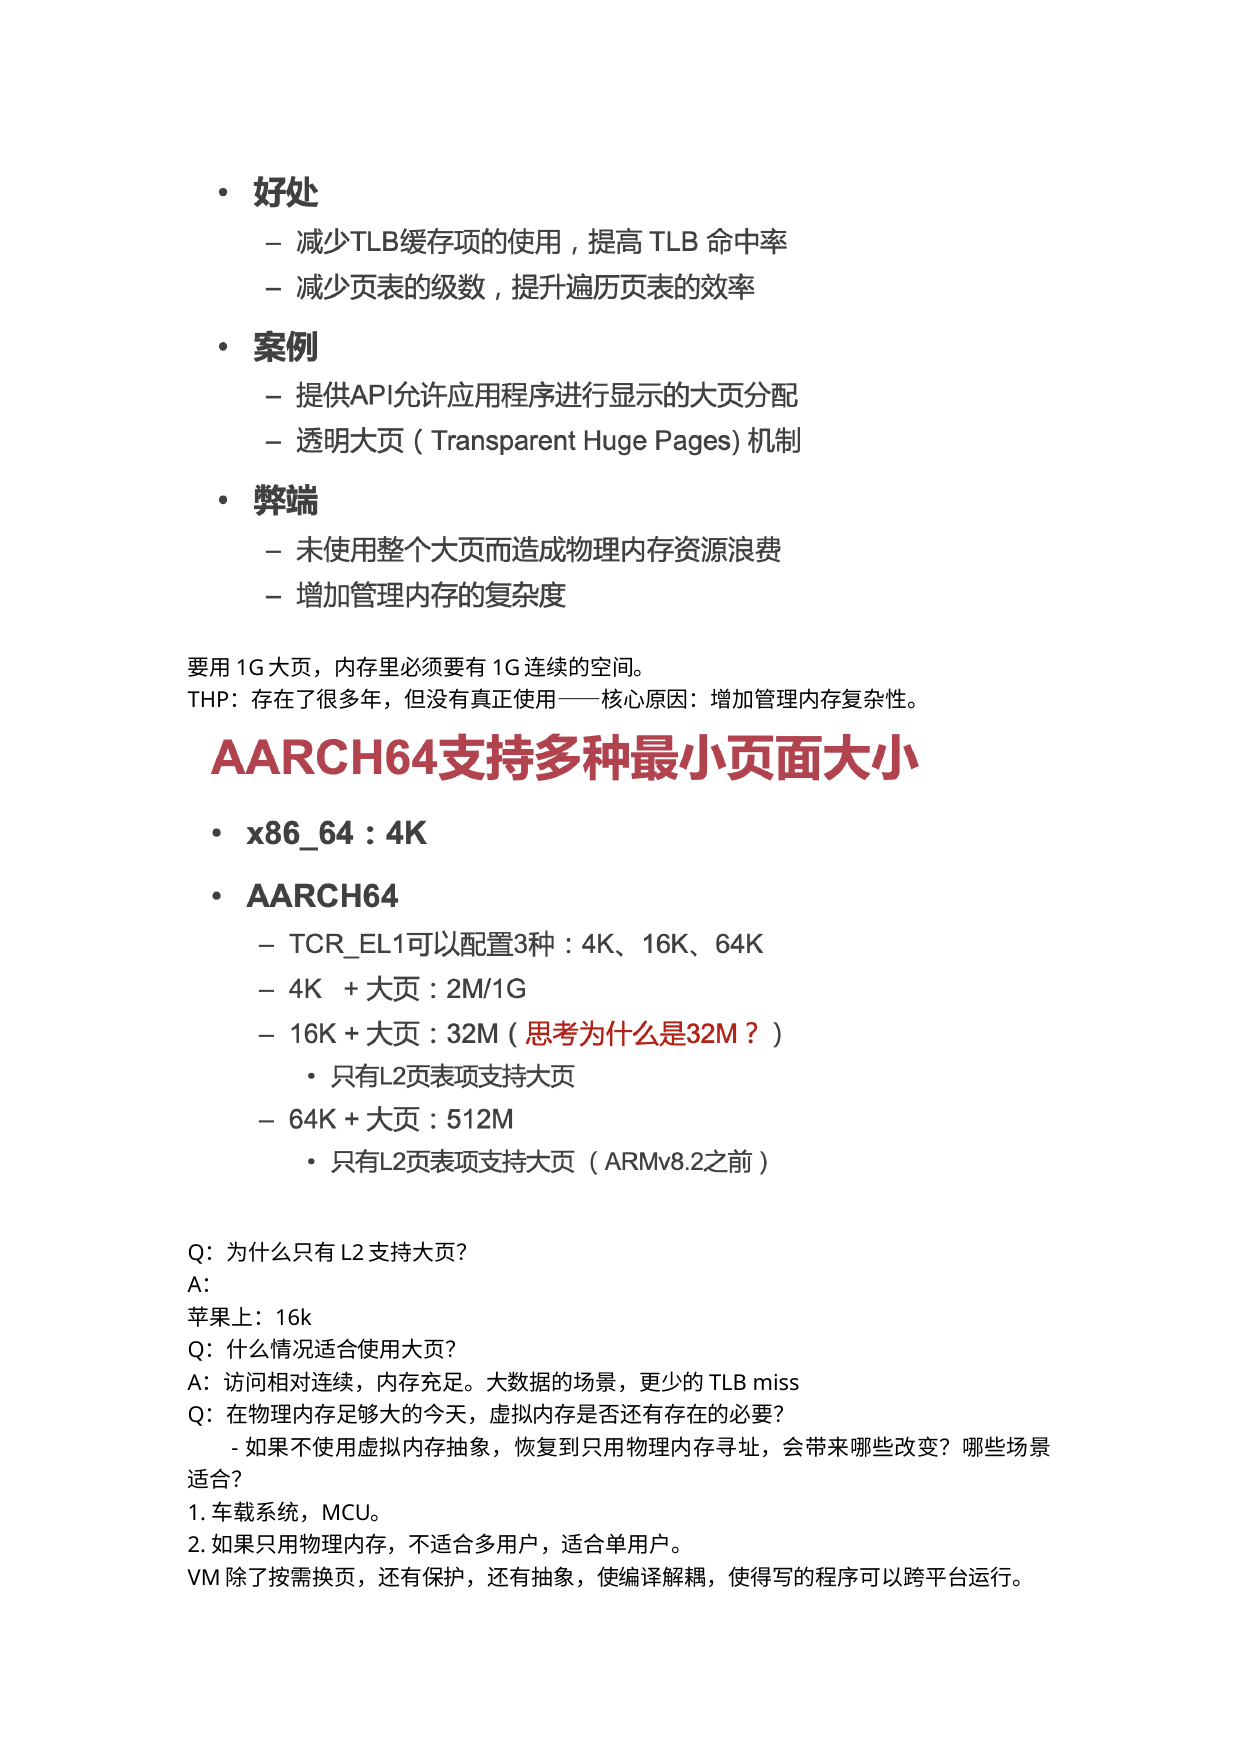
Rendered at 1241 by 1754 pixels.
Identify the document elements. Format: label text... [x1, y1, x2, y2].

text 1. 车载系统，MCU。 [187, 1494, 1053, 1527]
text 2. 如果只用物理内存，不适合多用户，适合单用户。 [187, 1527, 1053, 1559]
text - 如果不使用虚拟内存抽象，恢复到只用物理内存寻址，会带来哪些改变？哪些场景适合？ [187, 1429, 1053, 1494]
text Q：在物理内存足够大的今天，虚拟内存是否还有存在的必要？ [187, 1397, 1053, 1429]
picture [187, 714, 1053, 1212]
text A： [187, 1267, 1053, 1299]
text VM除了按需换页，还有保护，还有抽象，使编译解耦，使得写的程序可以跨平台运行。 [187, 1559, 1053, 1592]
picture [187, 162, 898, 618]
text Q：什么情况适合使用大页？ [187, 1332, 1053, 1364]
text A：访问相对连续，内存充足。大数据的场景，更少的TLB miss [187, 1364, 1053, 1397]
text 苹果上：16k [187, 1299, 1053, 1332]
text THP：存在了很多年，但没有真正使用——核心原因：增加管理内存复杂性。 [187, 682, 1053, 714]
text Q：为什么只有L2支持大页？ [187, 1234, 1053, 1267]
text 要用1G大页，内存里必须要有1G连续的空间。 [187, 649, 1053, 682]
